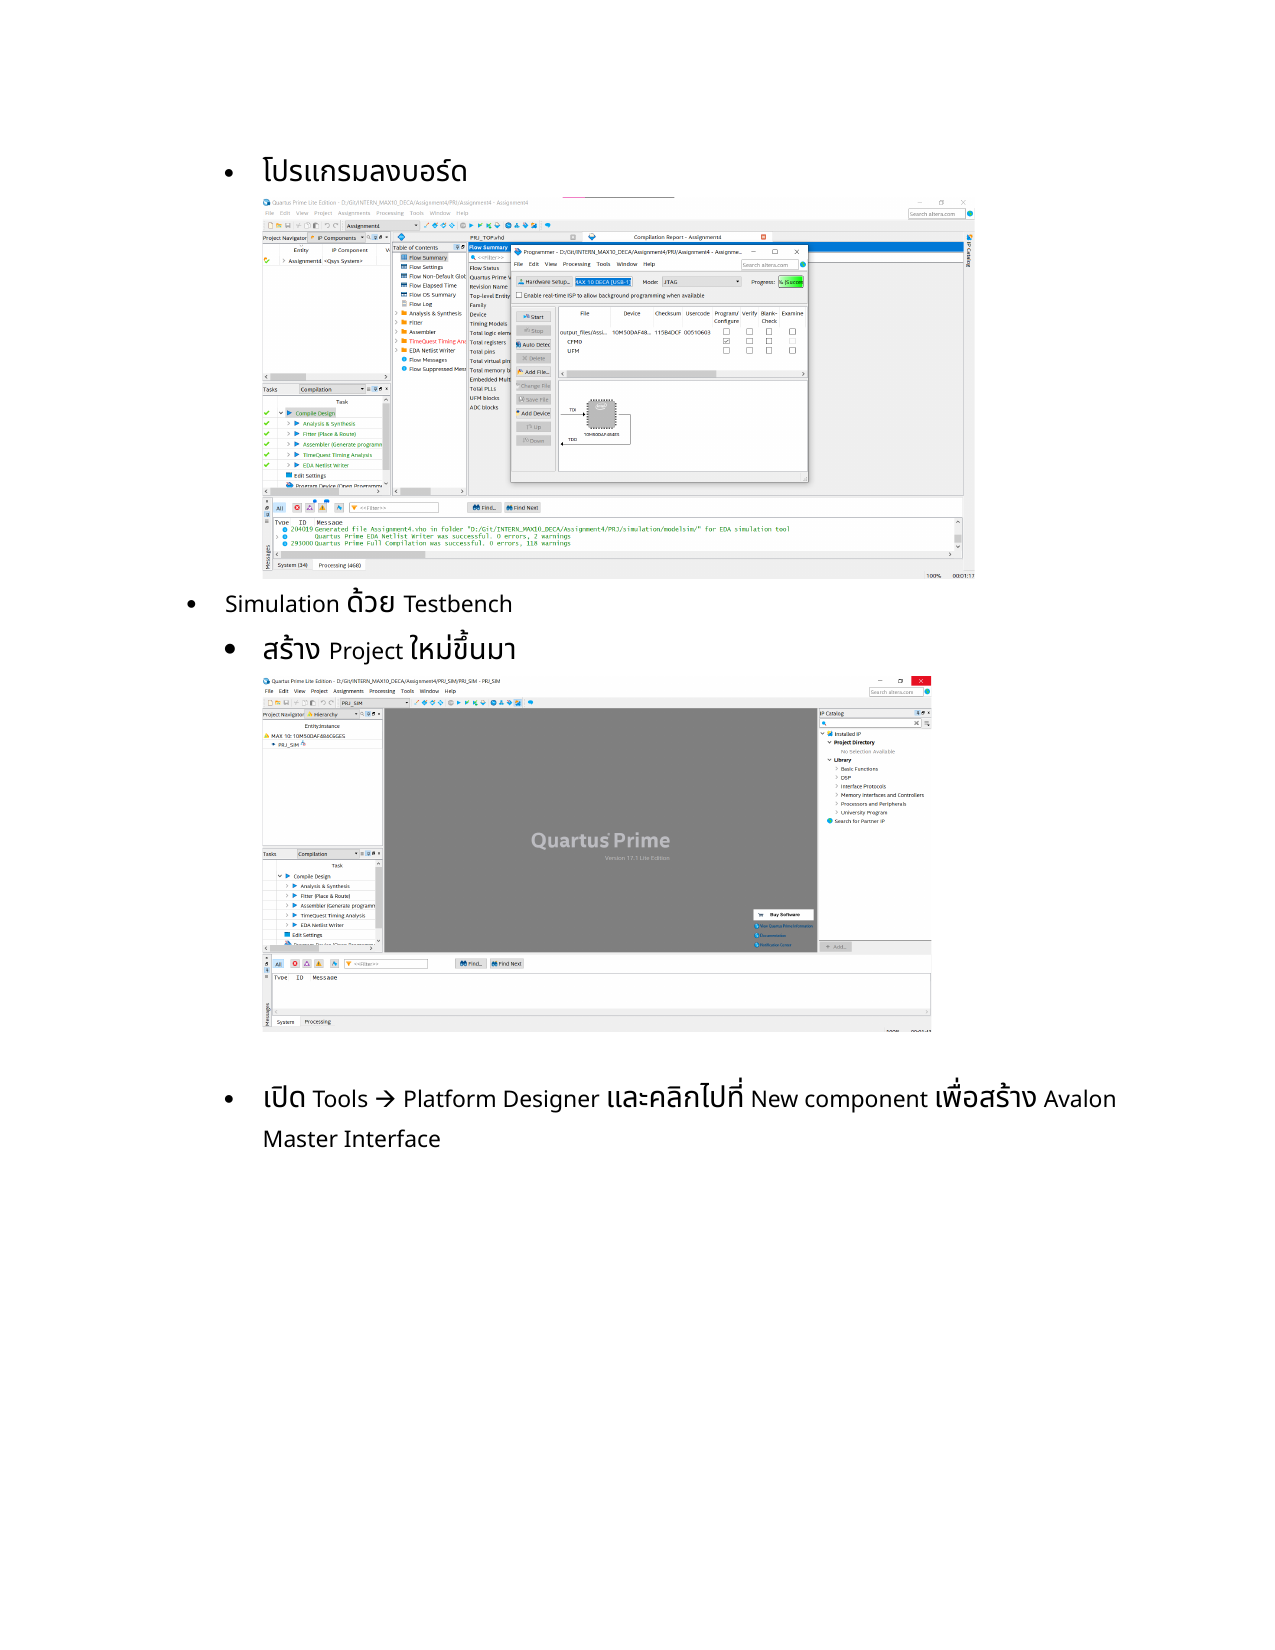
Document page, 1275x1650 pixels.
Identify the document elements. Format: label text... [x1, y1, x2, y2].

picture [262, 197, 975, 579]
list Simulation ด้วย Testbench [187, 581, 1125, 625]
list โปรแกรมลงบอร์ด [225, 150, 1125, 194]
list เปิด Tools Platform Designer และคลิกไปที่ New component เพื่อสร้าง Avalon Master Interface [225, 1077, 1125, 1154]
list สร้าง Project ใหม่ขึ้นมา [225, 629, 1125, 673]
picture [262, 676, 932, 1032]
